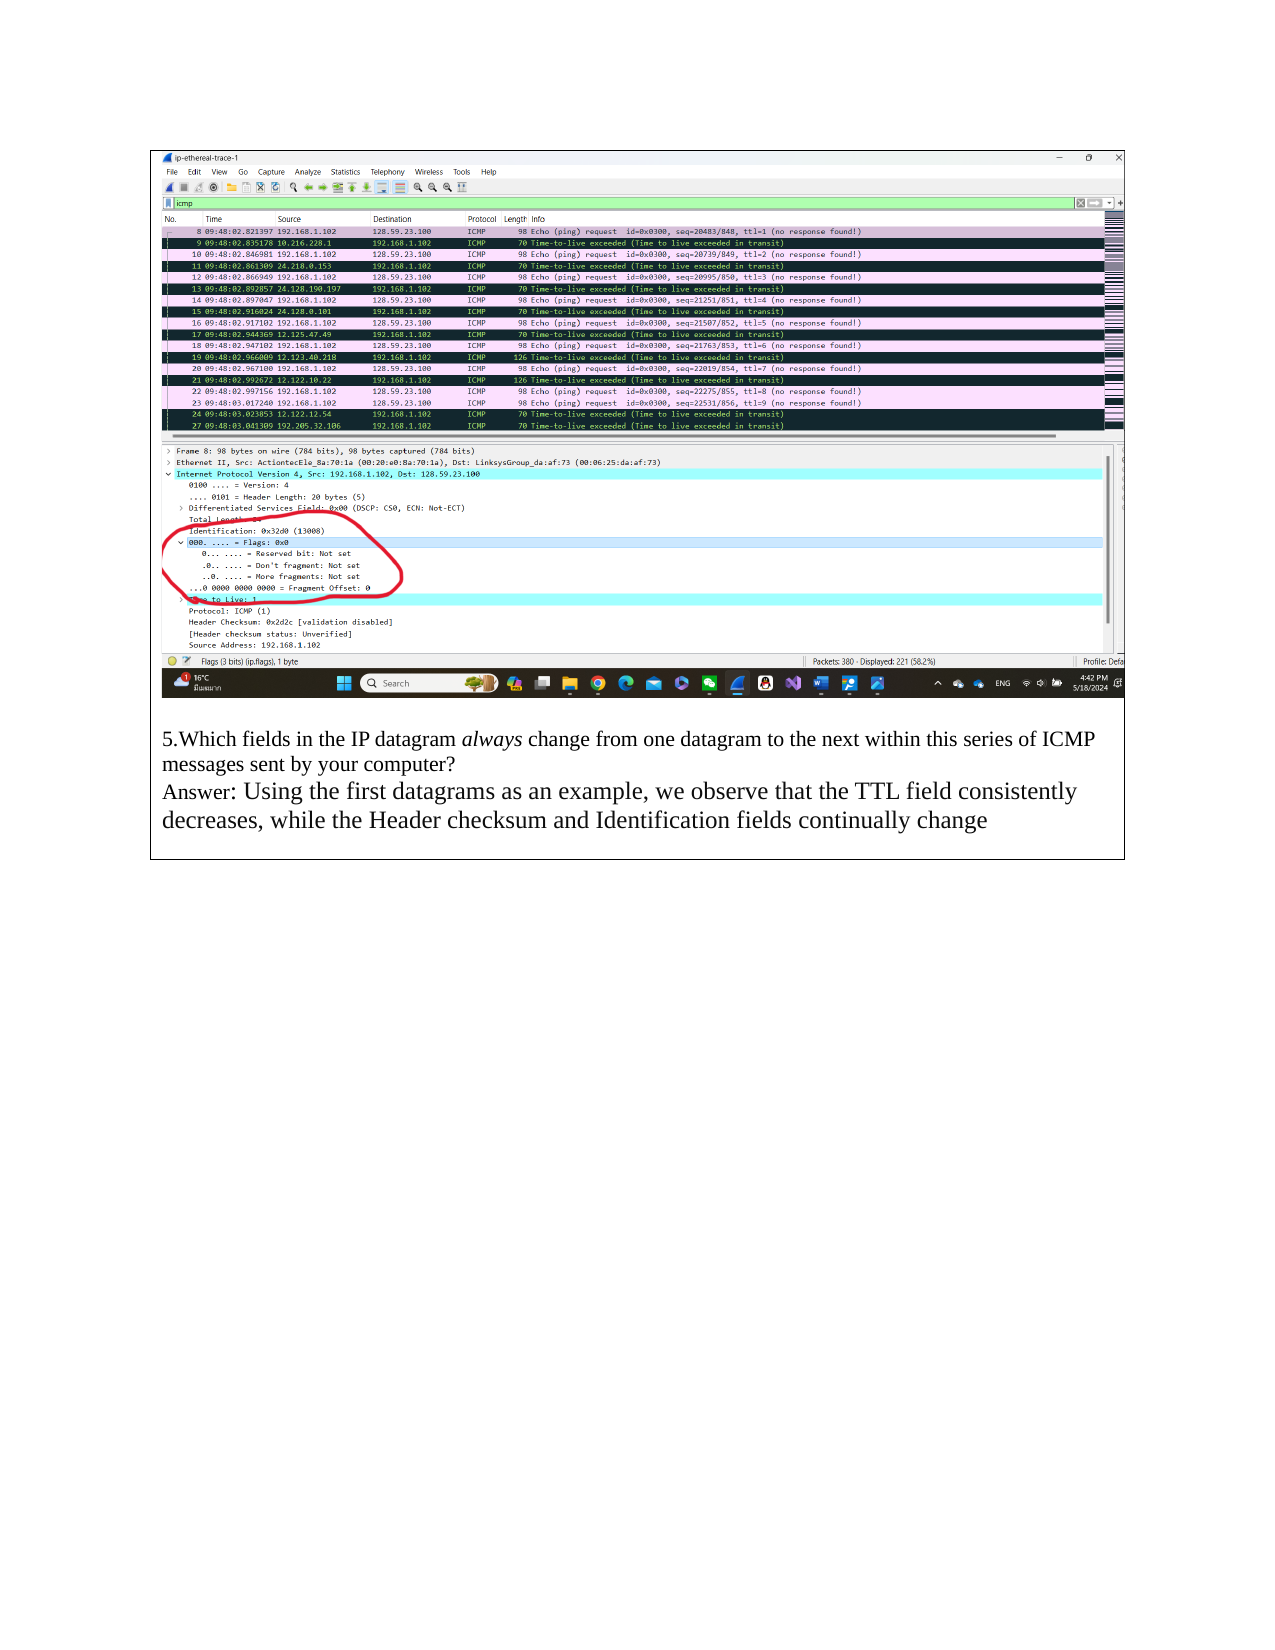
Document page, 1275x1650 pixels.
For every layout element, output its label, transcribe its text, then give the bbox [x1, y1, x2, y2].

picture [161, 151, 1125, 698]
table_cell [Experimental plan design]: 1. Outline Design: This experiment is mainly divided into two parts: - Use Wireshark to capture packets from a traceroute execution. - Examine these packets to understand the fields of an IP datagram and to get an initial look at ICMP. 2. Detailed Design: (1) Capturing packets from an execution traceroute - Download PingPlotter 5 and do traceroutes in PingPlotter to test its correctness. - Start Wireshark program and start packet capture then press OK on the Wireshark Packet Capture Options screen. - Open PingPlotter and enter the target destination in the "Address to Trace" field. Navigate to Edit -> Options -> Default Settings -> Engine, set the Packet Size to 56, and click OK. Then, press the Trace button. - To send a set of longer datagrams, go to Edit -> Options -> Default Settings -> Engine, set the Packet Size to 2000, and click OK. Then, press the Resume button. - Send another set of longer datagrams by selecting Edit -> Options -> Default Settings -> Engine, set the Packet Size to 3500, and click OK. Then, press the Resume button. - Stop the Wireshark capture (2) Take a look at the captured trace 1) Select the first ICMP Echo Request message sent by your computer, and expand the Internet Protocol part of the packet in the packet details window. What is the IP address of your computer? Answer: My IP address = 192.168.1.102 2) Within the IP packet header, what is the value in the upper layer protocol field? Answer: The value in the upper layer protocol field is ICMP (1) 3. How many bytes are in the IP header? How many bytes are in the payload of the IP datagram? Explain how you determined the number of payload bytes. Answer: The IP header is 20 bytes and the total length is 84. Therefore, the payload of IP datagram is 84 -20 = 64 bytes. 4.Has this IP datagram been fragmented? Explain how you determined whether or not the datagram has been fragmented. Answer: The datagram has not been fragmented because the More fragment bit is 0, and the offset field is 0 as well 5.Which fields in the IP datagram always change from one datagram to the next within this series of ICMP messages sent by your computer? Answer: Using the first datagrams as an example, we observe that the TTL field consistently decreases, while the Header checksum and Identification fields continually change 6.Which fields stay constant? Which of the fields must stay constant? Which fields must change? Why? Answer: The following fields remain constant: Source, Destination, Protocol, Header Length, and Version. The fields that must stay constant are: Source, Destination, Protocol, and Version. These fields remain unchanged because we are using the same protocol to test communication between my computer and a single target. The fields that must change include: Header checksum, as the payload of each datagram is different. TTL, because traceroute manually increments it one by one. Identification, since each ICMP datagram must have a unique ID number 7.Describe the pattern you see in the values in the Identification field of the IP datagram Answer: The value in the Identification field increases by 1 with each subsequent datagram to distinguish them from one another. 8. What is the value in the Identification field and the TTL field? Answer: The Identification is 0x9d7c, and the TTL is 255. 9. Do these values remain unchanged for all of the ICMP TTL-exceeded replies sent to your computer by the nearest (first hop) router? Why? Answer: The Identification field will change to distinguish each datagram from the others. However, the TTL field will remain the same because for each TTL-exceeded reply, the TTL value is exactly the upper limit. Sort the packet listing by time again by clicking on the Time column. 10. Find the first ICMP Echo Request message that was sent by your computer after you changed the Packet Size in pingplotter to be 2000(No. 1027, 1026 in the example data). Has that message been fragmented across more than one IP datagram? If your computer has an Ethernet interface, a packet size of 2000 should cause fragmentation. Answer: Yes, the message has been fragmented into two IP datagram 11. Print out the first fragment of the fragmented IP datagram. What information in the IP header indicates that the datagram been fragmented? What information in the IP header indicates whether this is the first fragment versus a latter fragment? How long is this IP datagram? Answer: From the "More fragments" field, we can determine that fragmentation has occurred. Additionally, the "Offset" field, which is filled with 0, indicates that this is the initial fragment. Its total length is 1500. 12. Print out the second fragment of the fragmented IP datagram. What information in the IP header indicates that this is not the first datagram fragment? Are the more fragments? How can you tell? Answer: We can infer from the offset field filled with 148 0 that this is not the first segment. Furthermore, since the "More fragments" field is 0, there are no additional fragments. 13. What fields change in the IP header between the first and second fragment? Answer: Now locate the initial ICMP Echo Request message transmitted by your computer subsequent to adjusting the Packet Size in PingPlotter to 3500, focusing on the Total Length, Fragment Offset, and Flags (More fragments). 14. How many fragments were created from the original datagram? Answer: 3 fragments which are 216, 217, and 218 15. What fields change in the IP header among the fragments? Answer: By comparing them, we can discern differences in the Total Length, Flags, Fragment Offset, and Header checksum. [151, 151, 1124, 859]
